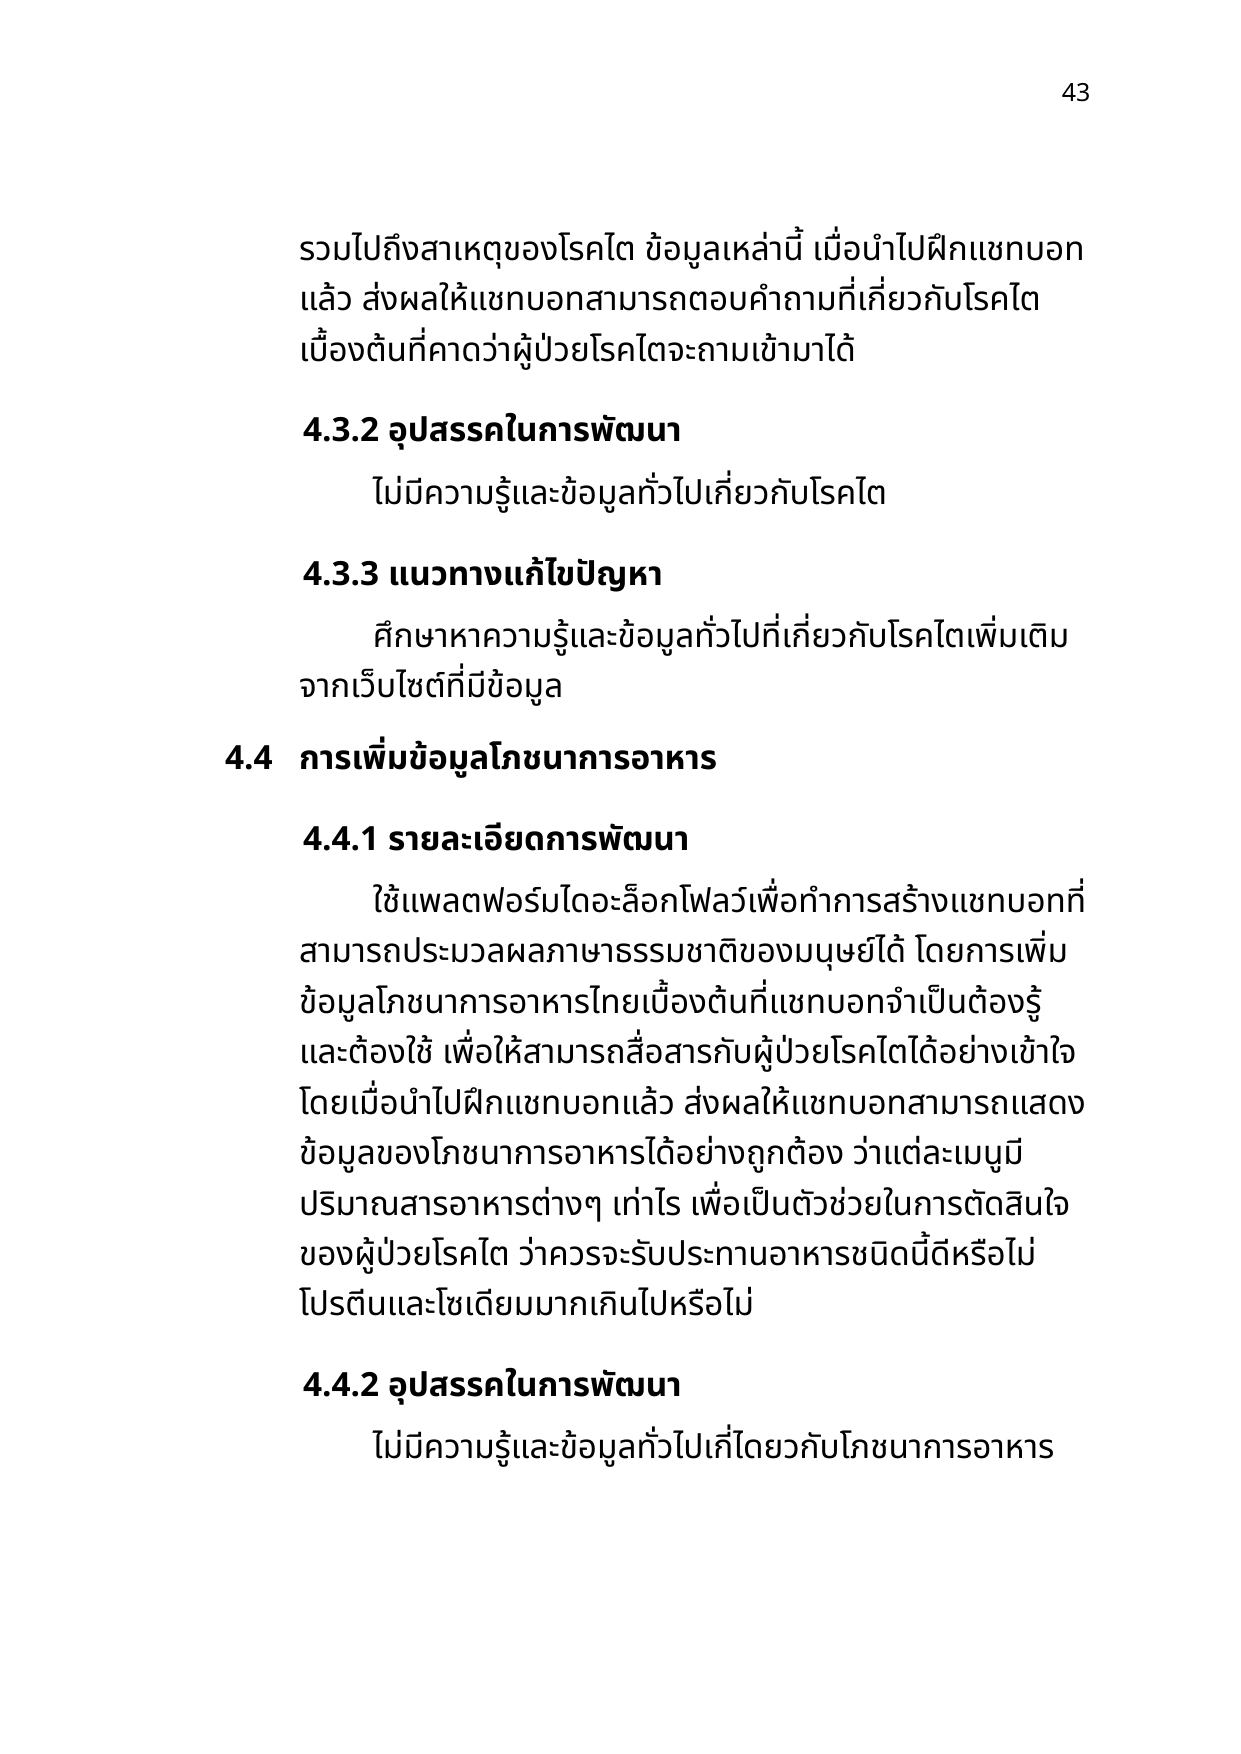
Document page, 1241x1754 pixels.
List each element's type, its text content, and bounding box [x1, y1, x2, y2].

subtitle การเพิ่มข้อมูลโภชนาการอาหาร [225, 734, 1090, 784]
text ไม่มีความรู้และข้อมูลทั่วไปเกี่ไดยวกับโภชนาการอาหาร [299, 1423, 1090, 1474]
text ศึกษาหาความรู้และข้อมูลทั่วไปที่เกี่ยวกับโรคไตเพิ่มเติมจากเว็บไซต์ที่มีข้อมูล [299, 612, 1090, 713]
subtitle 4.4.1 รายละเอียดการพัฒนา [225, 814, 1090, 865]
subtitle 4.3.3 แนวทางแก้ไขปัญหา [225, 549, 1090, 600]
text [299, 225, 1090, 376]
text ไม่มีความรู้และข้อมูลทั่วไปเกี่ยวกับโรคไต [299, 469, 1090, 519]
subtitle 4.4.2 อุปสรรคในการพัฒนา [225, 1361, 1090, 1411]
subtitle 4.3.2 อุปสรรคในการพัฒนา [225, 406, 1090, 457]
text ใช้แพลตฟอร์มไดอะล็อกโฟลว์เพื่อทำการสร้างแชทบอทที่สามารถประมวลผลภาษาธรรมชาติของมนุษย์ได้ โดยการเพิ่มข้อมูลโภชนาการอาหารไทยเบื้องต้นที่แชทบอทจำเป็นต้องรู้และต้องใช้ เพื่อให้สามารถสื่อสารกับผู้ป่วยโรคไตได้อย่างเข้าใจ โดยเมื่อนำไปฝึกแชทบอทแล้ว ส่งผลให้แชทบอทสามารถแสดงข้อมูลของโภชนาการอาหารได้อย่างถูกต้อง ว่าแต่ละเมนูมีปริมาณสารอาหารต่างๆ เท่าไร เพื่อเป็นตัวช่วยในการตัดสินใจของผู้ป่วยโรคไต ว่าควรจะรับประทานอาหารชนิดนี้ดีหรือไม่ โปรตีนและโซเดียมมากเกินไปหรือไม่ [299, 877, 1090, 1331]
